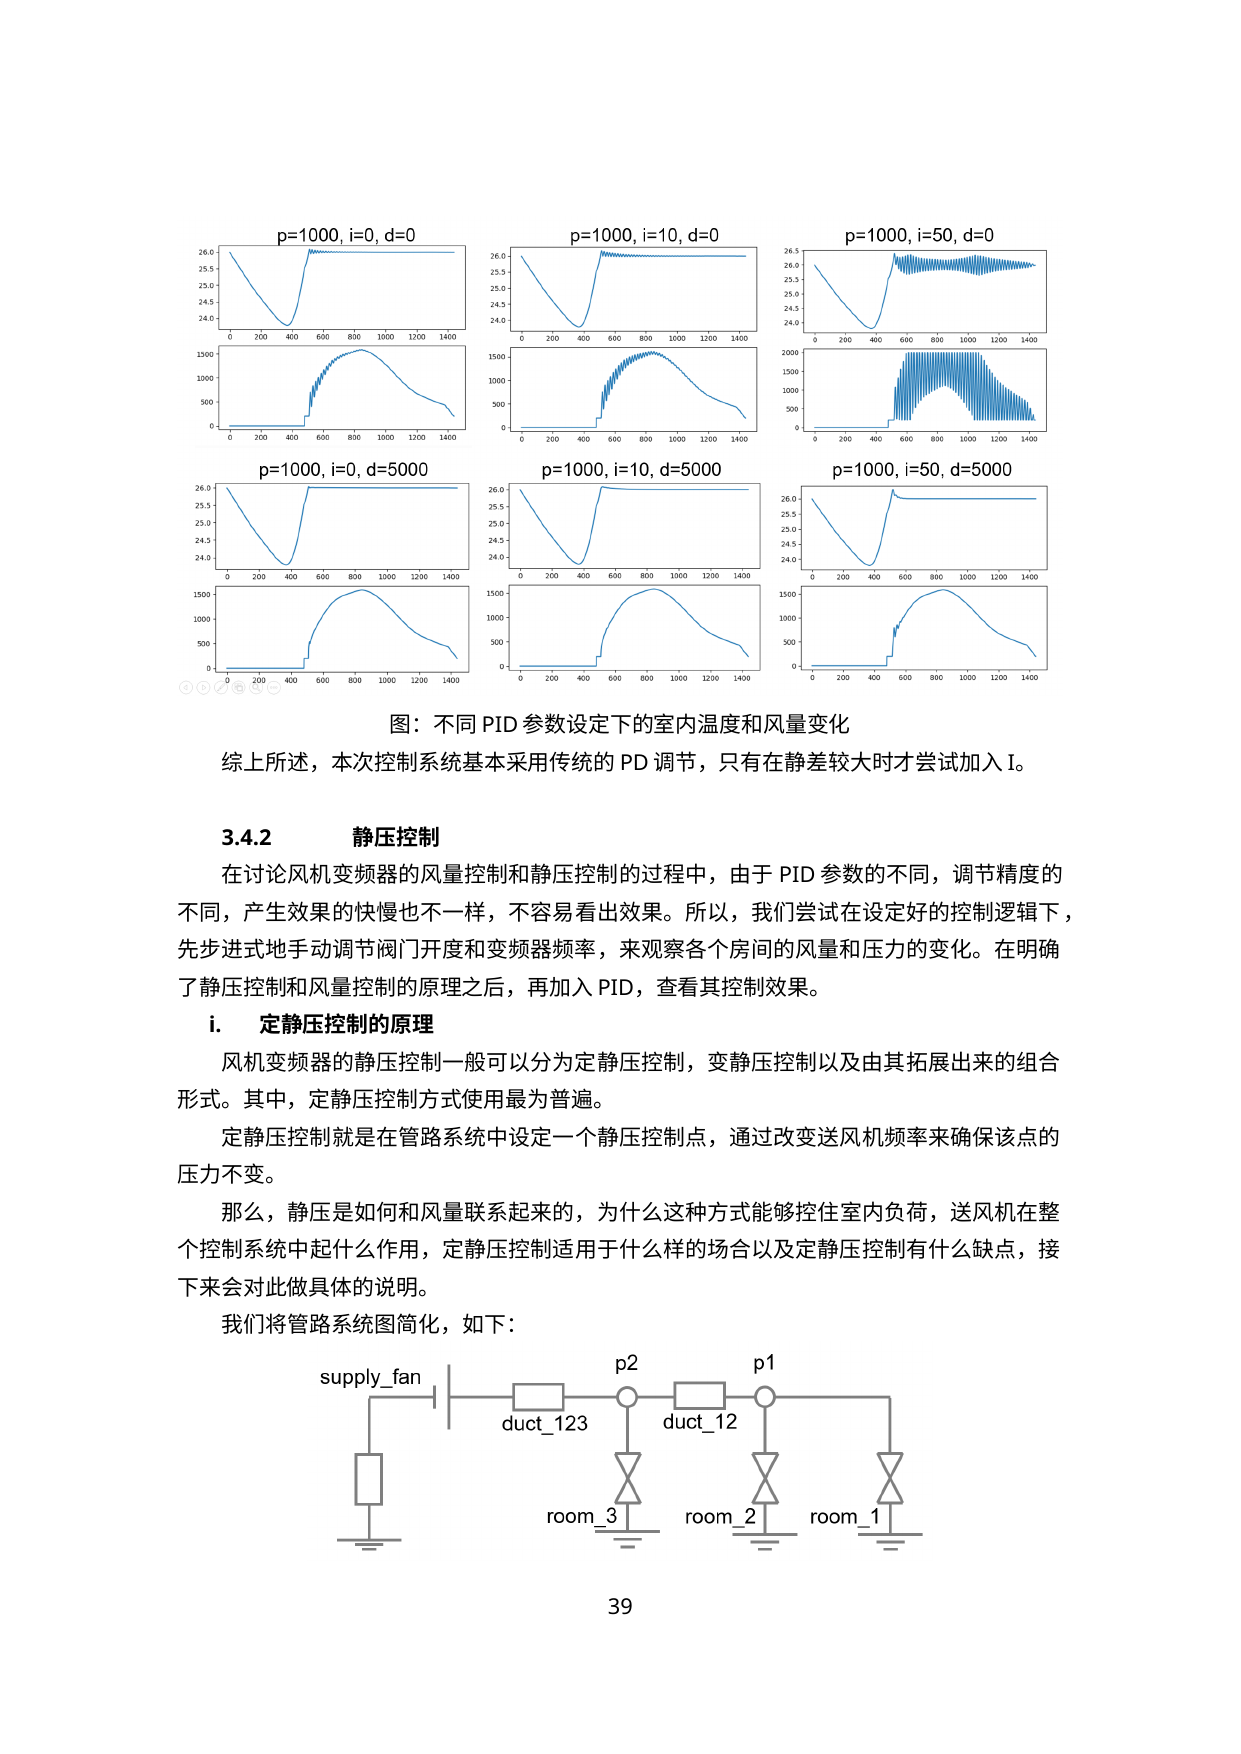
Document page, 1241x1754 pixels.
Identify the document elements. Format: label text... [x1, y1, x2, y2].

text 风机变频器的静压控制一般可以分为定静压控制，变静压控制以及由其拓展出来的组合形式。其中，定静压控制方式使用最为普遍。 [177, 1042, 1063, 1117]
picture [307, 1341, 933, 1561]
text 定静压控制就是在管路系统中设定一个静压控制点，通过改变送风机频率来确保该点的压力不变。 [177, 1117, 1063, 1192]
subtitle 定静压控制的原理 [221, 1004, 1063, 1042]
text 那么，静压是如何和风量联系起来的，为什么这种方式能够控住室内负荷，送风机在整个控制系统中起什么作用，定静压控制适用于什么样的场合以及定静压控制有什么缺点，接下来会对此做具体的说明。 [177, 1192, 1063, 1304]
text 图：不同PID参数设定下的室内温度和风量变化 [177, 704, 1063, 742]
subtitle 静压控制 [177, 817, 1063, 854]
text 综上所述，本次控制系统基本采用传统的PD调节，只有在静差较大时才尝试加入I。 [177, 742, 1063, 779]
picture [177, 216, 1063, 696]
text 在讨论风机变频器的风量控制和静压控制的过程中，由于PID参数的不同，调节精度的不同，产生效果的快慢也不一样，不容易看出效果。所以，我们尝试在设定好的控制逻辑下，先步进式地手动调节阀门开度和变频器频率，来观察各个房间的风量和压力的变化。在明确了静压控制和风量控制的原理之后，再加入PID，查看其控制效果。 [177, 854, 1063, 1004]
text 我们将管路系统图简化，如下： [177, 1304, 1063, 1342]
